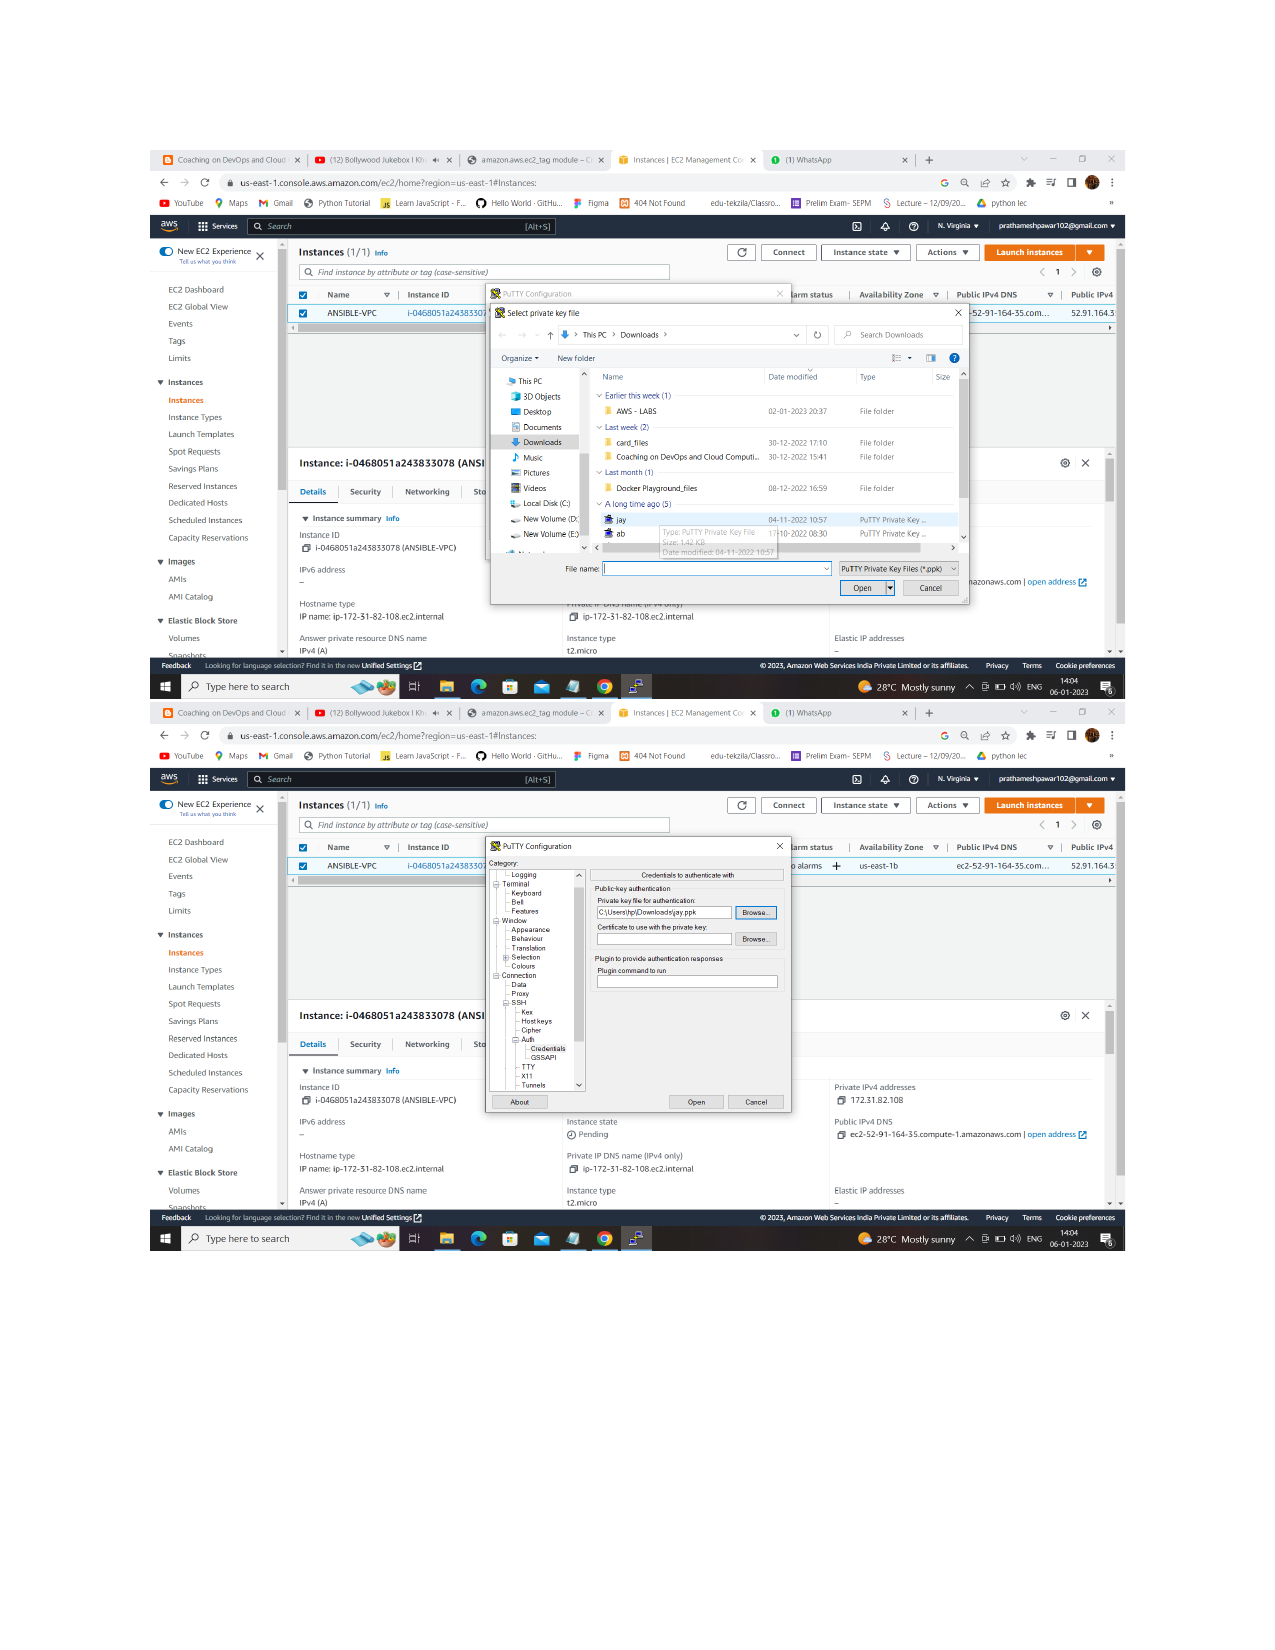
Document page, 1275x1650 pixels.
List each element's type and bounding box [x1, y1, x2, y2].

picture [150, 150, 1125, 699]
picture [150, 702, 1125, 1251]
